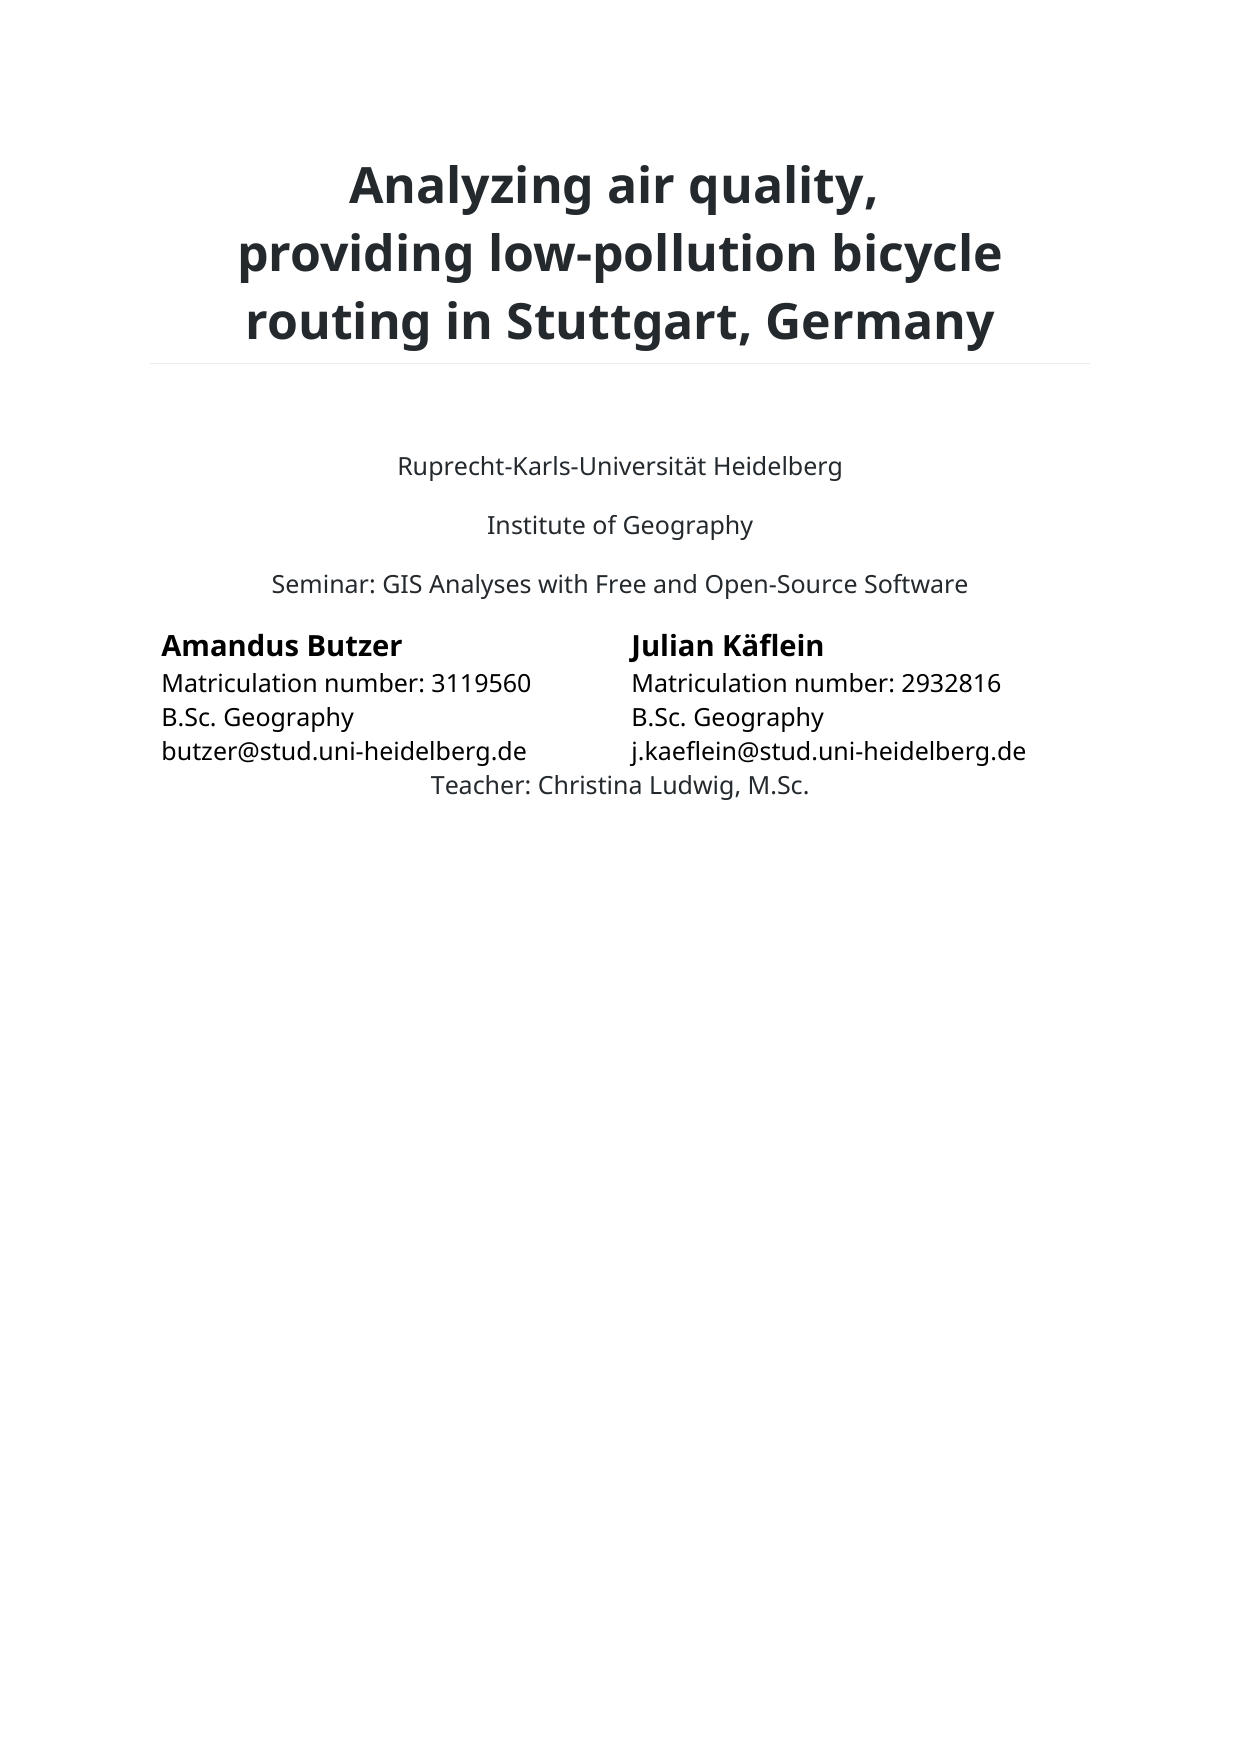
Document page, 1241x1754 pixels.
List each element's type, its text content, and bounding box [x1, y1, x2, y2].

text Institute of Geography [150, 507, 1090, 541]
text Analyzing air quality, providing low-pollution bicycle routing in Stuttgart, Germany [150, 150, 1090, 363]
table_header Julian Käflein Matriculation number: 2932816 B.Sc. Geography j.kaeflein@stud.uni-heidelberg.de [620, 626, 1090, 767]
text Teacher: Christina Ludwig, M.Sc. [150, 767, 1090, 801]
table_header Amandus Butzer Matriculation number: 3119560 B.Sc. Geography butzer@stud.uni-heidelberg.de [150, 626, 620, 767]
text Seminar: GIS Analyses with Free and Open-Source Software [150, 566, 1090, 601]
text Ruprecht-Karls-Universität Heidelberg [150, 448, 1090, 482]
